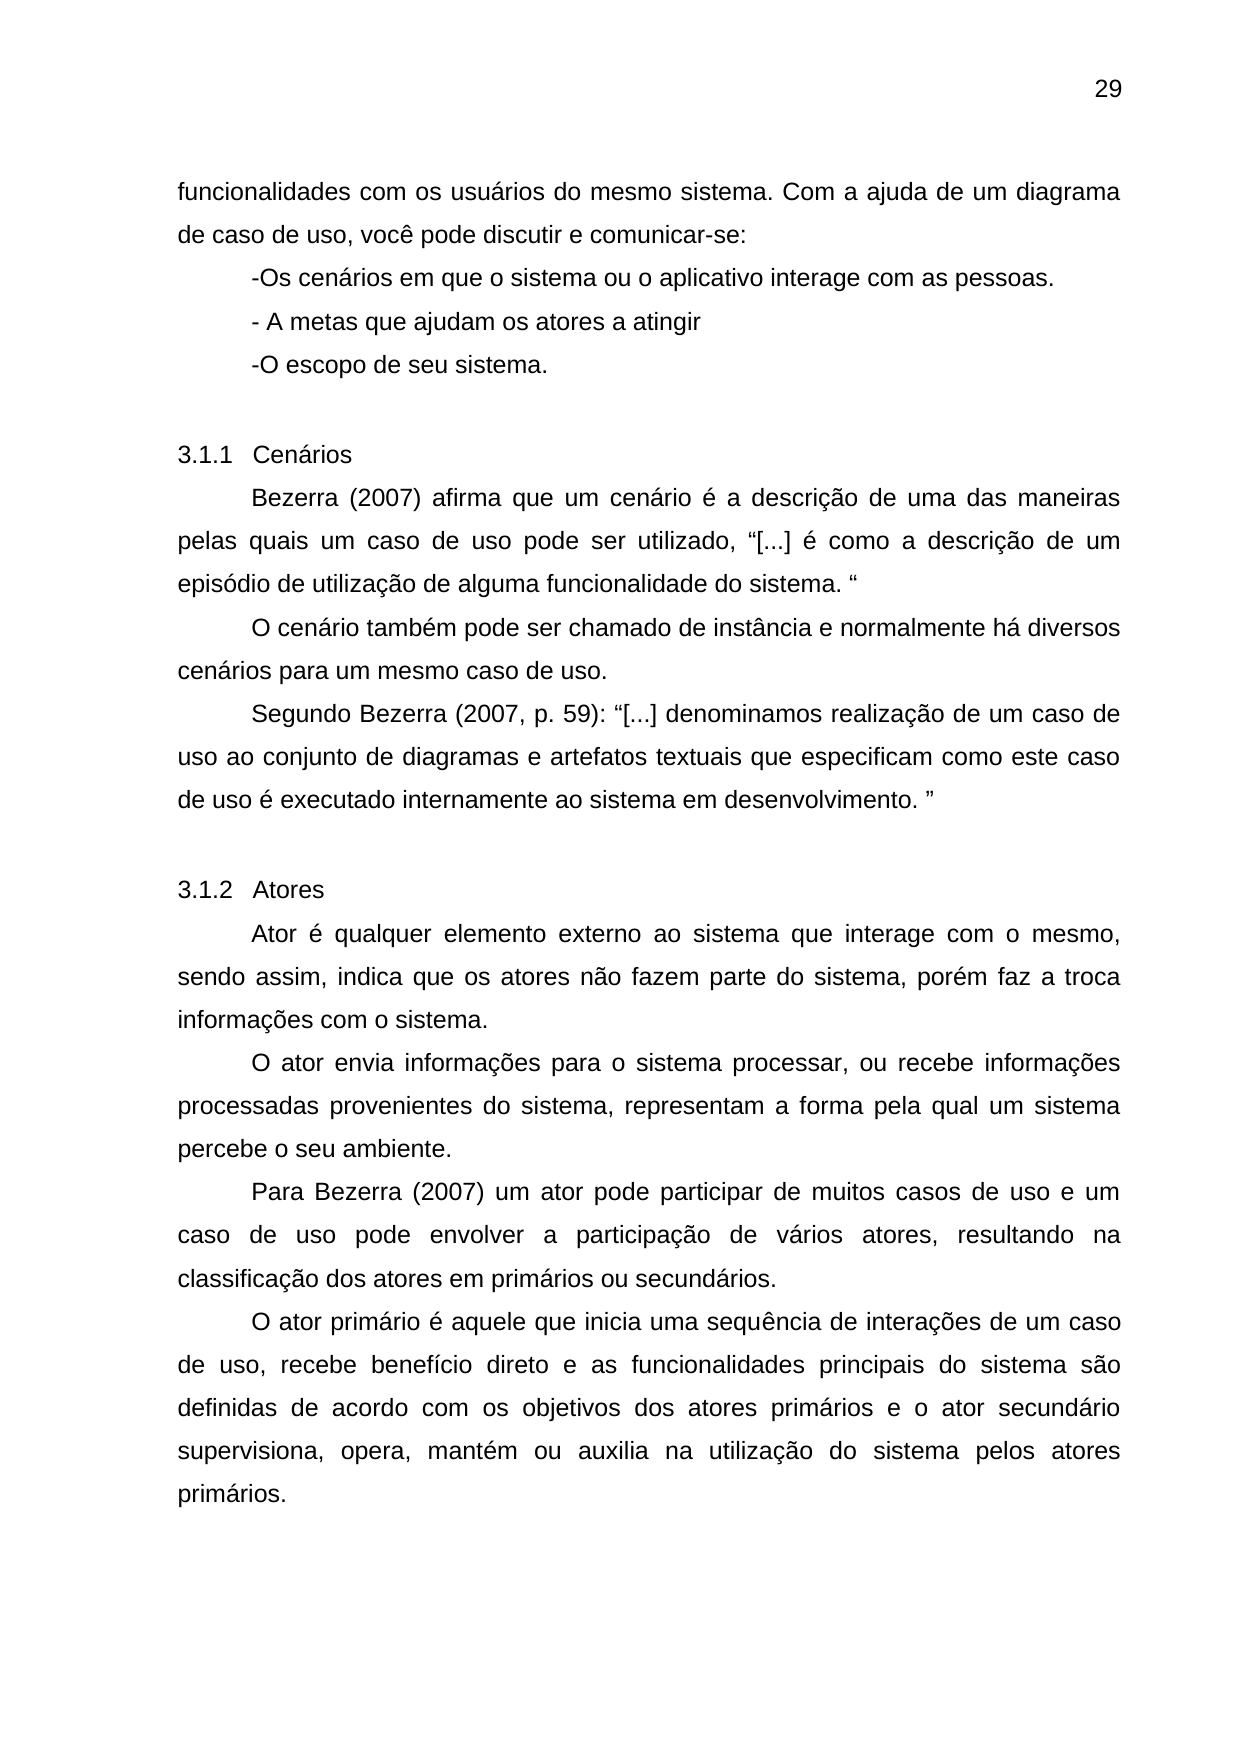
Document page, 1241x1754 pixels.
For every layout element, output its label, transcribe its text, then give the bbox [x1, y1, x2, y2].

text Para Bezerra (2007) um ator pode participar de muitos casos de uso e um caso de uso pode envolver a participação de vários atores, resultando na classificação dos atores em primários ou secundários. [177, 1177, 1122, 1292]
text O ator envia informações para o sistema processar, ou recebe informações processadas provenientes do sistema, representam a forma pela qual um sistema percebe o seu ambiente. [177, 1048, 1122, 1163]
text Bezerra (2007) afirma que um cenário é a descrição de uma das maneiras pelas quais um caso de uso pode ser utilizado, “[...] é como a descrição de um episódio de utilização de alguma funcionalidade do sistema. “ [177, 483, 1122, 598]
text O ator primário é aquele que inicia uma sequência de interações de um caso de uso, recebe benefício direto e as funcionalidades principais do sistema são definidas de acordo com os objetivos dos atores primários e o ator secundário supervisiona, opera, mantém ou auxilia na utilização do sistema pelos atores primários. [177, 1307, 1122, 1508]
text Ator é qualquer elemento externo ao sistema que interage com o mesmo, sendo assim, indica que os atores não fazem parte do sistema, porém faz a troca informações com o sistema. [177, 919, 1122, 1034]
subtitle Atores [177, 876, 1122, 904]
text -Os cenários em que o sistema ou o aplicativo interage com as pessoas. [177, 263, 1122, 292]
text -O escopo de seu sistema. [177, 350, 1122, 378]
text O cenário também pode ser chamado de instância e normalmente há diversos cenários para um mesmo caso de uso. [177, 613, 1122, 684]
text Segundo Bezerra (2007, p. 59): “[...] denominamos realização de um caso de uso ao conjunto de diagramas e artefatos textuais que especificam como este caso de uso é executado internamente ao sistema em desenvolvimento. ” [177, 699, 1122, 814]
text - A metas que ajudam os atores a atingir [177, 307, 1122, 335]
subtitle Cenários [177, 440, 1122, 469]
